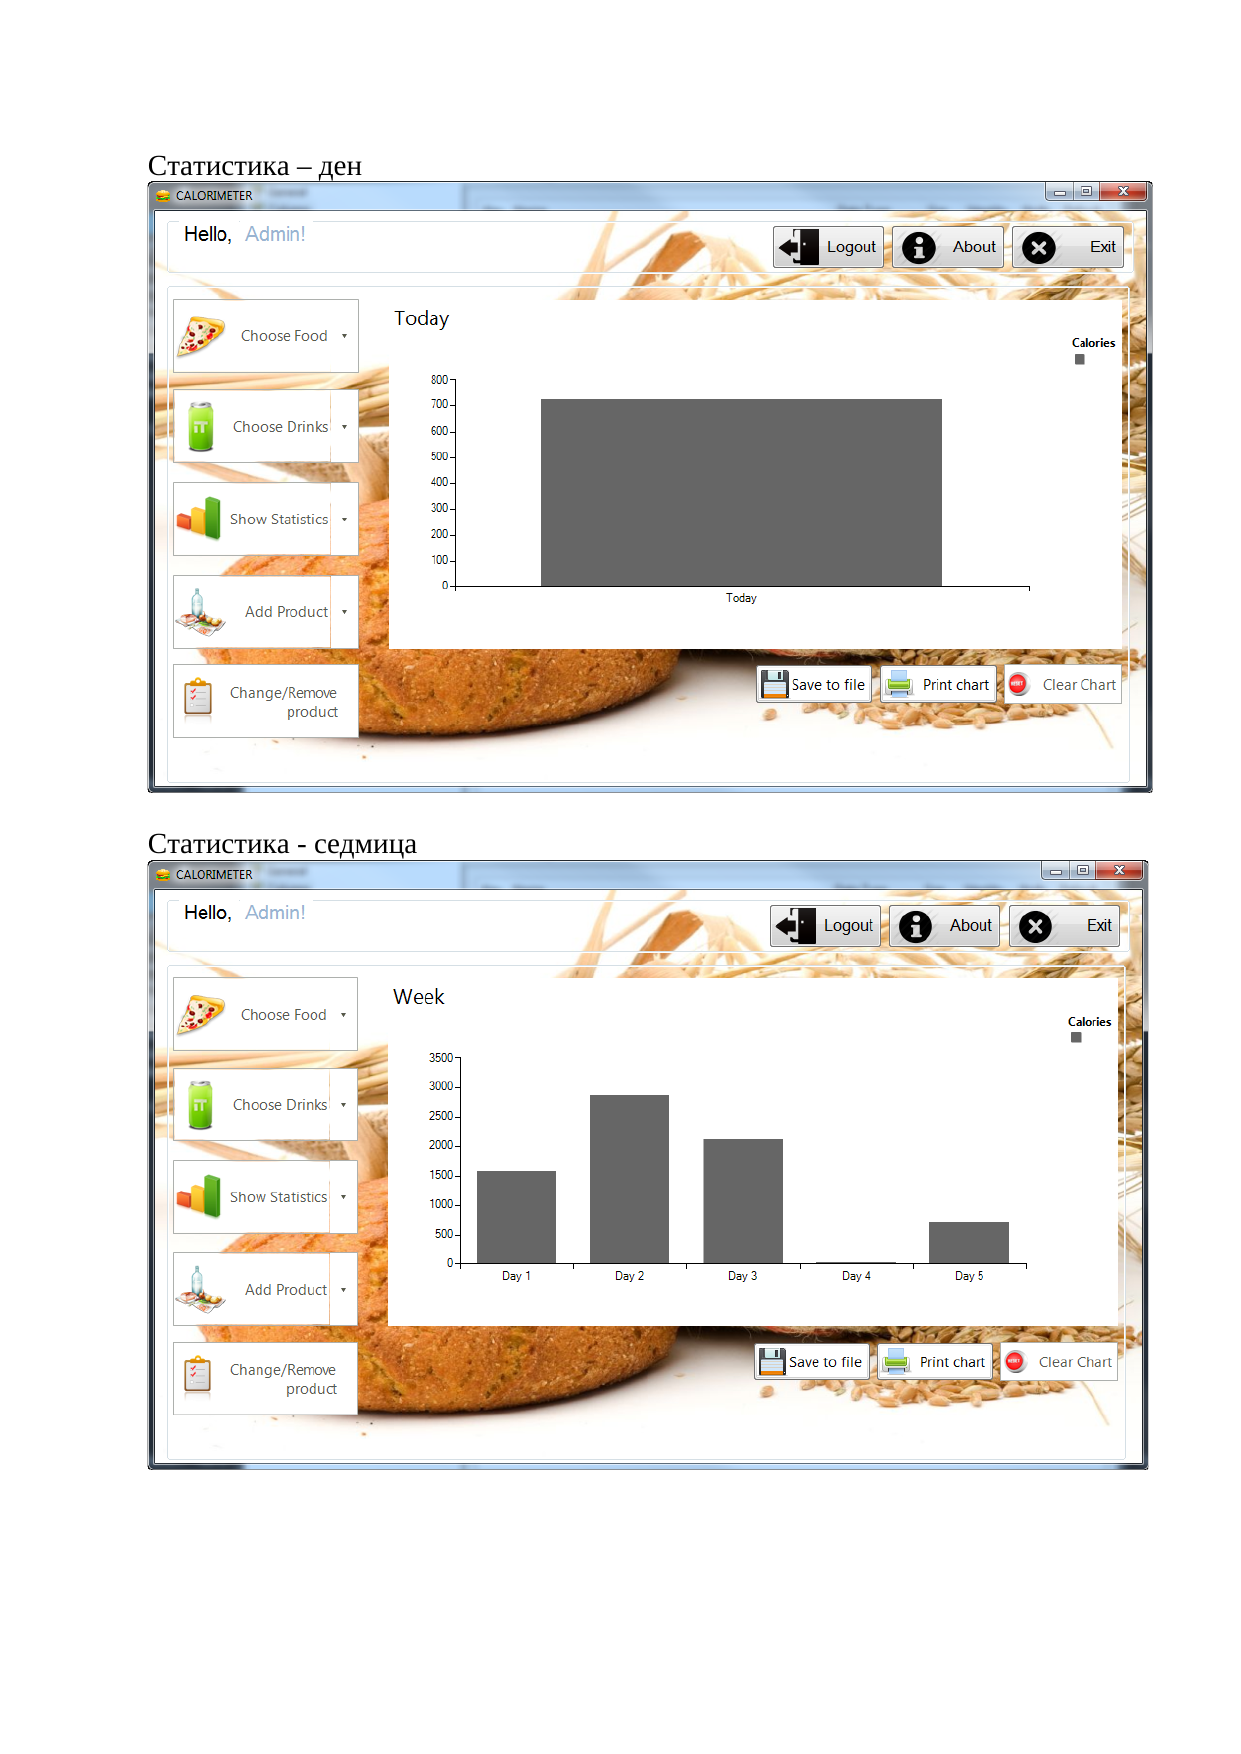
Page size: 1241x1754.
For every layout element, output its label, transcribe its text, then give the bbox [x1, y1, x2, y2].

text Статистика - седмица [148, 827, 1093, 860]
text Статистика – ден [148, 148, 1093, 181]
picture [147, 860, 1149, 1470]
picture [147, 181, 1153, 793]
